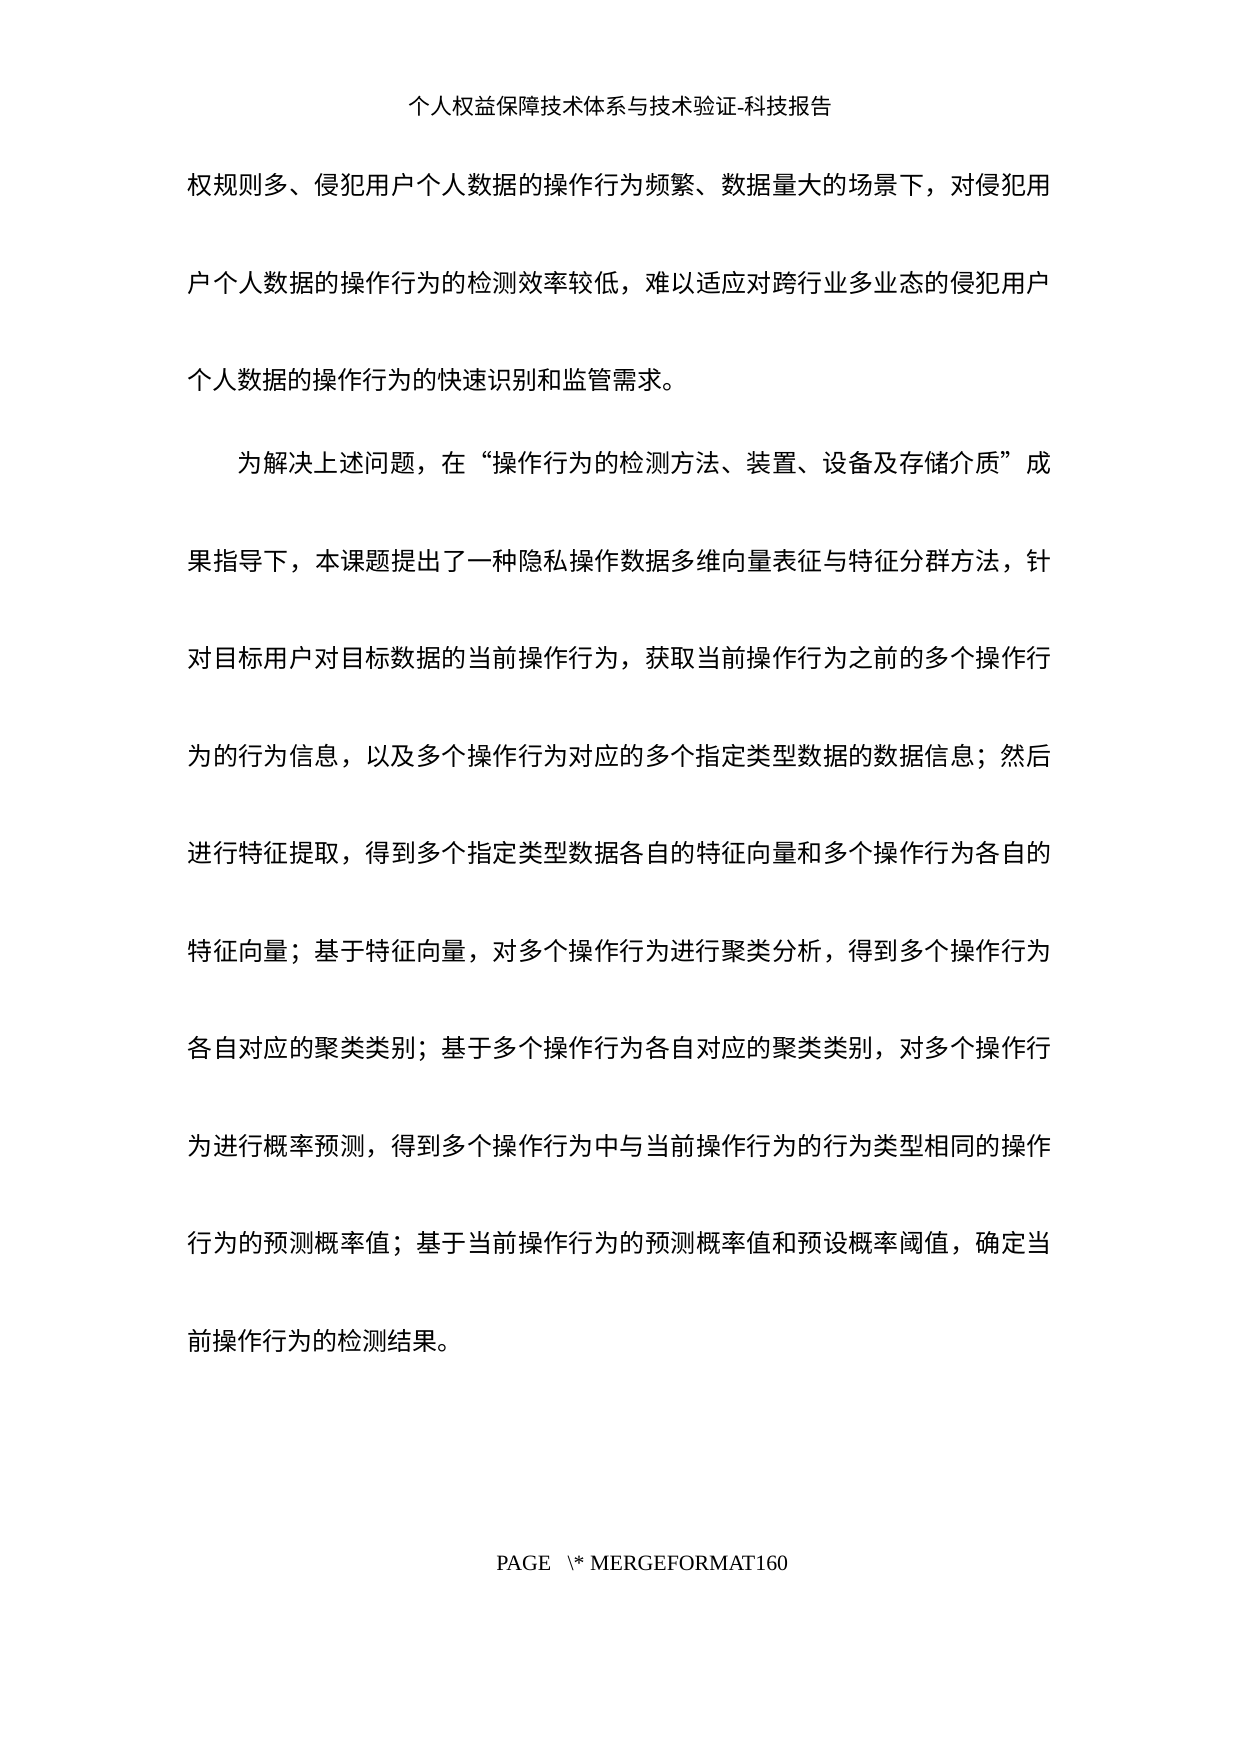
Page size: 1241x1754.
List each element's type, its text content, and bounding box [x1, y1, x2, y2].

text 为解决上述问题，在“操作行为的检测方法、装置、设备及存储介质”成果指导下，本课题提出了一种隐私操作数据多维向量表征与特征分群方法，针对目标用户对目标数据的当前操作行为，获取当前操作行为之前的多个操作行为的行为信息，以及多个操作行为对应的多个指定类型数据的数据信息；然后进行特征提取，得到多个指定类型数据各自的特征向量和多个操作行为各自的特征向量；基于特征向量，对多个操作行为进行聚类分析，得到多个操作行为各自对应的聚类类别；基于多个操作行为各自对应的聚类类别，对多个操作行为进行概率预测，得到多个操作行为中与当前操作行为的行为类型相同的操作行为的预测概率值；基于当前操作行为的预测概率值和预设概率阈值，确定当前操作行为的检测结果。 [187, 429, 1053, 1372]
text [187, 151, 1053, 411]
